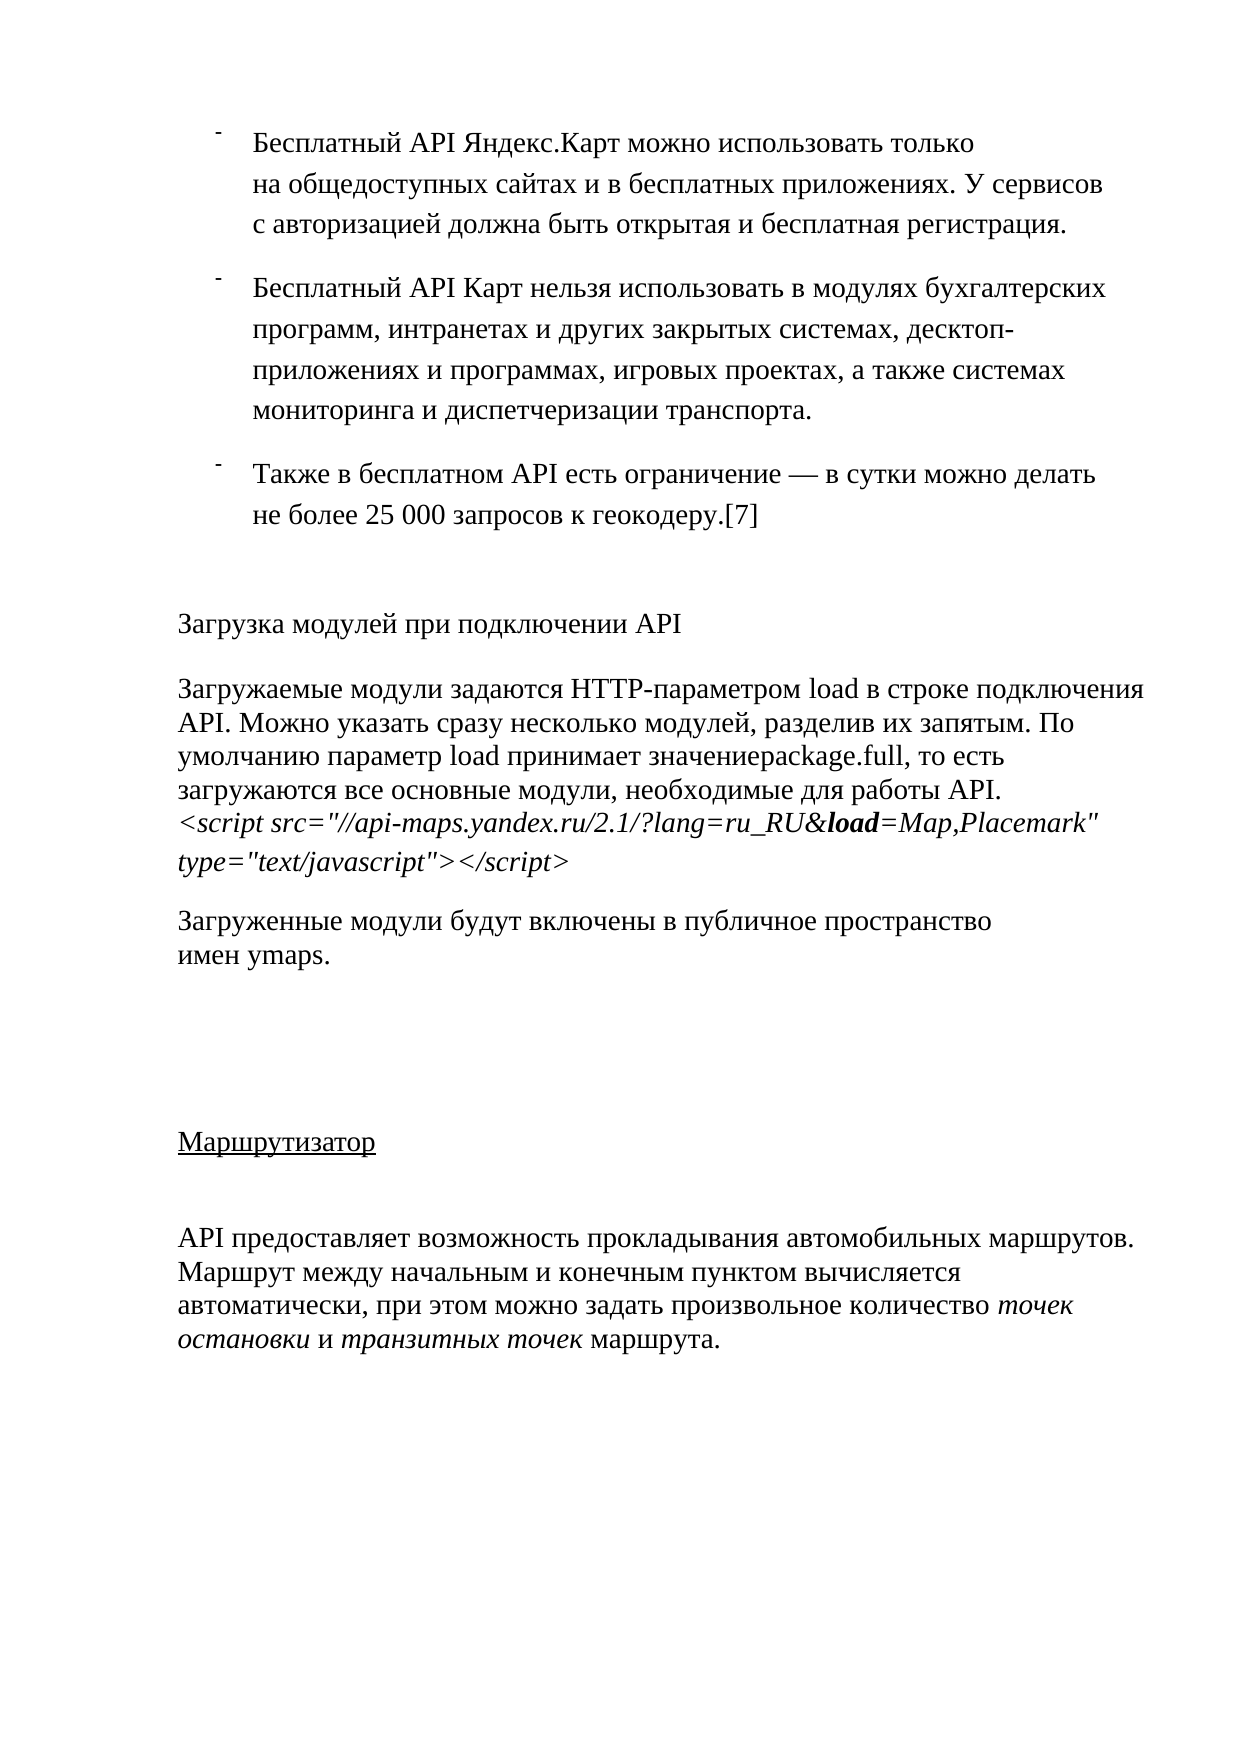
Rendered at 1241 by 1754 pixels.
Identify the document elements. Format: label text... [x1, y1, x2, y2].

text Загруженные модули будут включены в публичное пространство имен ymaps. [177, 903, 1152, 970]
text API предоставляет возможность прокладывания автомобильных маршрутов. Маршрут между начальным и конечным пунктом вычисляется автоматически, при этом можно задать произвольное количество точек остановки и транзитных точек маршрута. [177, 1220, 1152, 1354]
text Загружаемые модули задаются HTTP-параметром load в строке подключения API. Можно указать сразу несколько модулей, разделив их запятым. По умолчанию параметр load принимает значениеpackage.full, то есть загружаются все основные модули, необходимые для работы API. [177, 671, 1152, 805]
text <script src="//api-maps.yandex.ru/2.1/?lang=ru_RU&load=Map,Placemark" type="text/javascript"></script> [177, 805, 1152, 877]
list Бесплатный API Карт нельзя использовать в модулях бухгалтерских программ, интранетах и других закрытых системах, десктоп-приложениях и программах, игровых проектах, а также системах мониторинга и диспетчеризации транспорта. [215, 263, 1152, 426]
list Также в бесплатном API есть ограничение — в сутки можно делать не более 25 000 запросов к геокодеру.[7] [215, 449, 1152, 531]
list Бесплатный API Яндекс.Карт можно использовать только на общедоступных сайтах и в бесплатных приложениях. У сервисов с авторизацией должна быть открытая и бесплатная регистрация. [215, 118, 1152, 240]
subtitle Загрузка модулей при подключении API [177, 593, 1152, 640]
subtitle Маршрутизатор [177, 1095, 1152, 1158]
